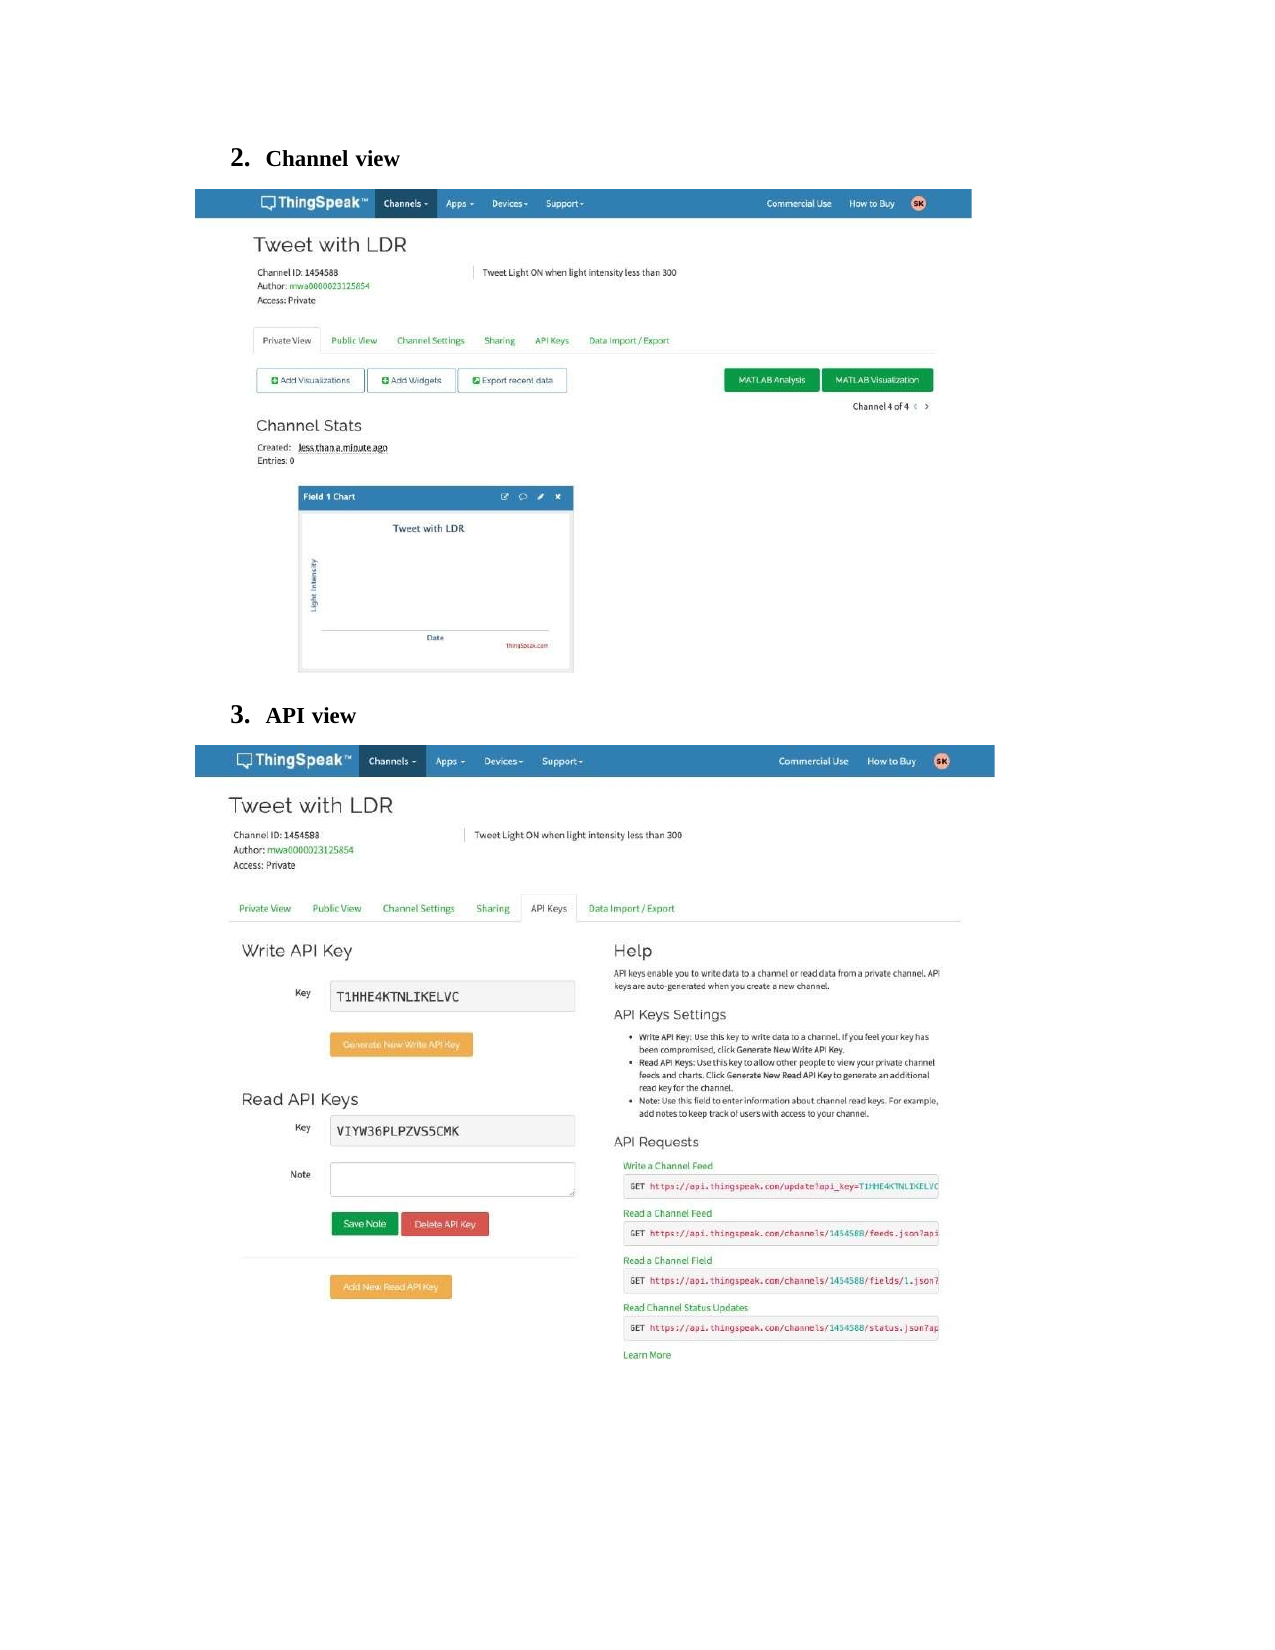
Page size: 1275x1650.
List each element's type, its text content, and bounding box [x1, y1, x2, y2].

picture [195, 189, 972, 673]
list Channel view [230, 141, 1125, 172]
picture [195, 745, 995, 1360]
